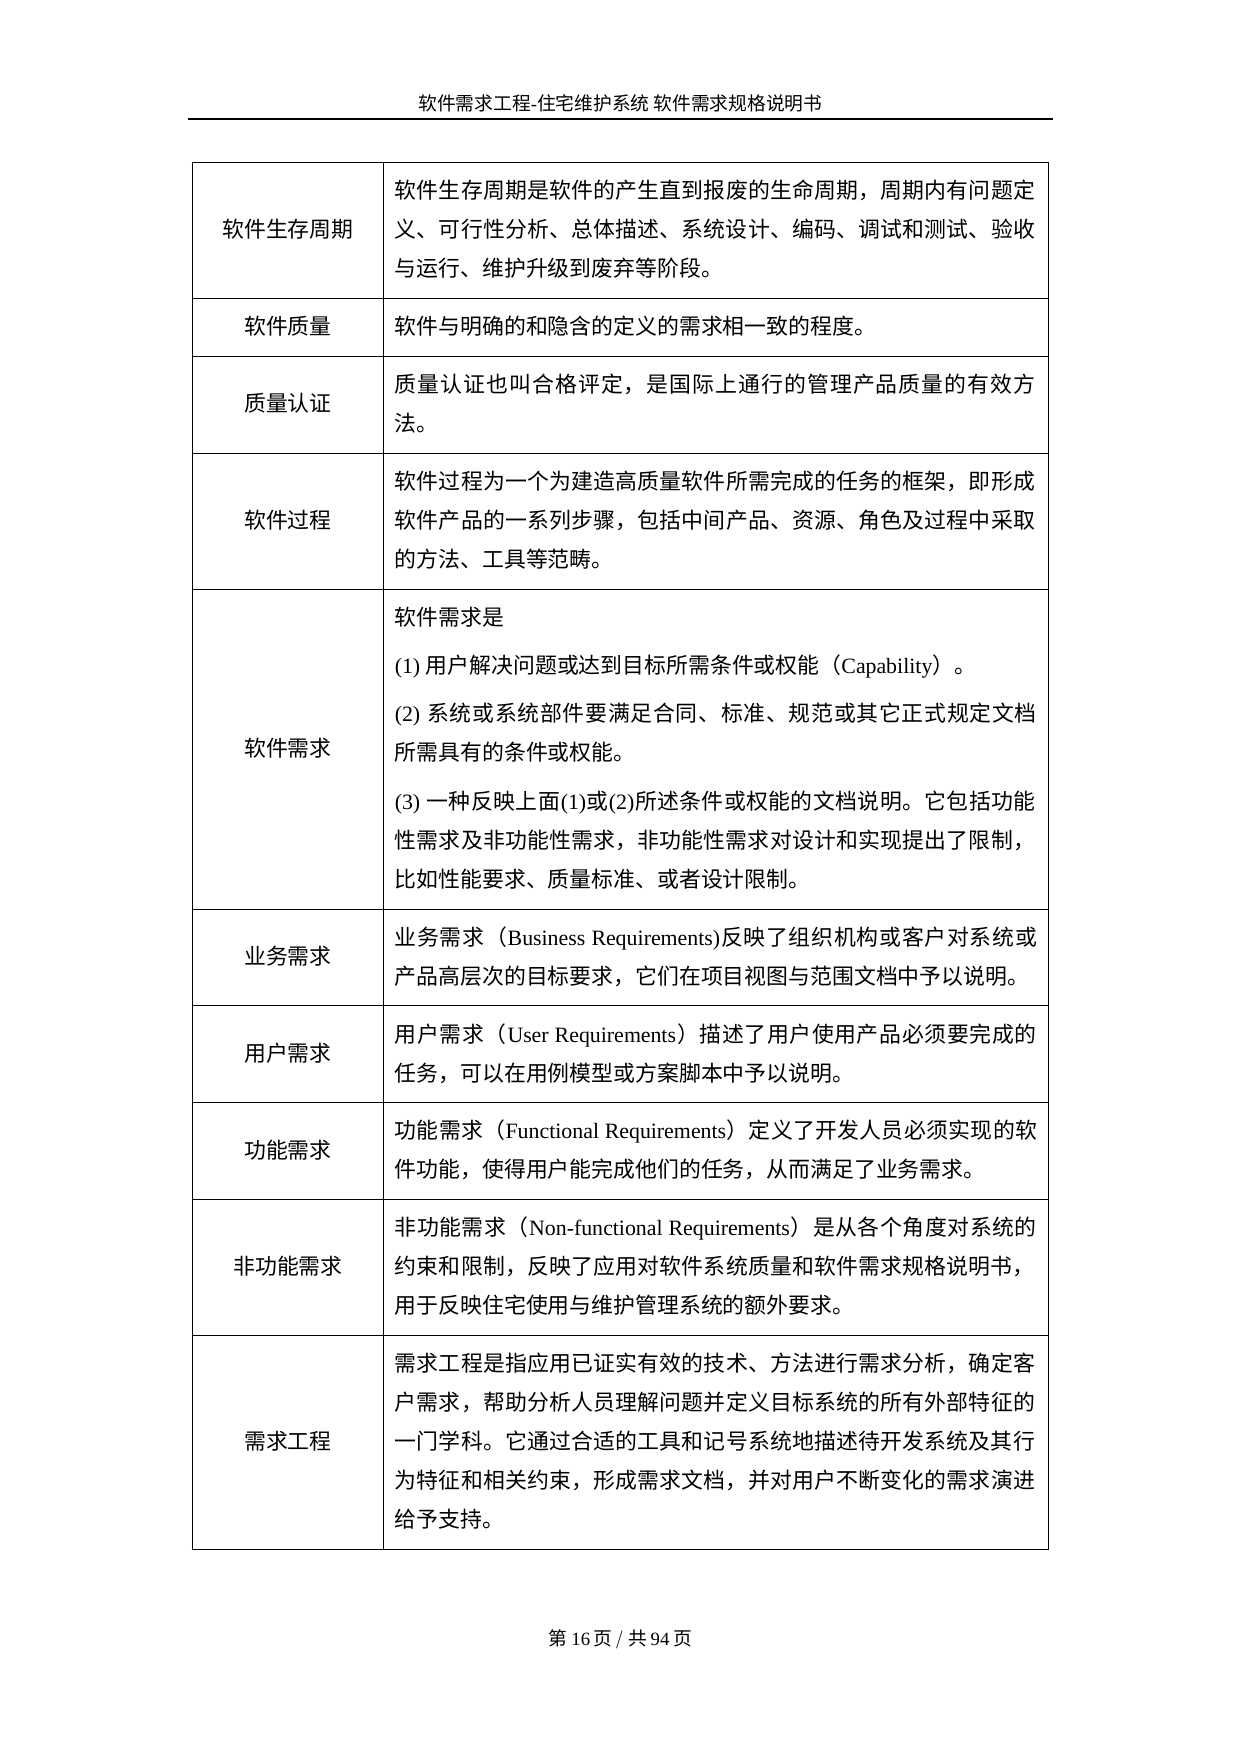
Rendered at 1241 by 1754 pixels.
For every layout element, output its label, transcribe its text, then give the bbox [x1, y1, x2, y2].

table_cell 质量认证 [193, 357, 383, 453]
table_cell 软件与明确的和隐含的定义的需求相一致的程度。 [384, 299, 1048, 356]
table_cell 业务需求（Business Requirements)反映了组织机构或客户对系统或产品高层次的目标要求，它们在项目视图与范围文档中予以说明。 [384, 910, 1048, 1005]
table_cell 软件过程为一个为建造高质量软件所需完成的任务的框架，即形成软件产品的一系列步骤，包括中间产品、资源、角色及过程中采取的方法、工具等范畴。 [384, 454, 1048, 588]
table_cell 用户需求（User Requirements）描述了用户使用产品必须要完成的任务，可以在用例模型或方案脚本中予以说明。 [384, 1006, 1048, 1102]
table_cell 软件生存周期是软件的产生直到报废的生命周期，周期内有问题定义、可行性分析、总体描述、系统设计、编码、调试和测试、验收与运行、维护升级到废弃等阶段。 [384, 163, 1048, 298]
table_cell 软件生存周期 [193, 163, 383, 298]
table_cell 非功能需求 [193, 1200, 383, 1335]
table_cell 软件需求是 (1) 用户解决问题或达到目标所需条件或权能（Capability）。 (2) 系统或系统部件要满足合同、标准、规范或其它正式规定文档所需具有的条件或权能。 (3) 一种反映上面(1)或(2)所述条件或权能的文档说明。它包括功能性需求及非功能性需求，非功能性需求对设计和实现提出了限制，比如性能要求、质量标准、或者设计限制。 [384, 590, 1048, 908]
table_cell 质量认证也叫合格评定，是国际上通行的管理产品质量的有效方法。 [384, 357, 1048, 453]
table_cell 软件过程 [193, 454, 383, 588]
table_cell 非功能需求（Non-functional Requirements）是从各个角度对系统的约束和限制，反映了应用对软件系统质量和软件需求规格说明书，用于反映住宅使用与维护管理系统的额外要求。 [384, 1200, 1048, 1335]
table_cell 需求工程 [193, 1336, 383, 1549]
table_cell 功能需求 [193, 1103, 383, 1199]
table_cell 功能需求（Functional Requirements）定义了开发人员必须实现的软件功能，使得用户能完成他们的任务，从而满足了业务需求。 [384, 1103, 1048, 1199]
table_cell 软件质量 [193, 299, 383, 356]
table_cell 业务需求 [193, 910, 383, 1005]
table_cell 需求工程是指应用已证实有效的技术、方法进行需求分析，确定客户需求，帮助分析人员理解问题并定义目标系统的所有外部特征的一门学科。它通过合适的工具和记号系统地描述待开发系统及其行为特征和相关约束，形成需求文档，并对用户不断变化的需求演进给予支持。 [384, 1336, 1048, 1549]
table_cell 用户需求 [193, 1006, 383, 1102]
table_cell 软件需求 [193, 590, 383, 908]
